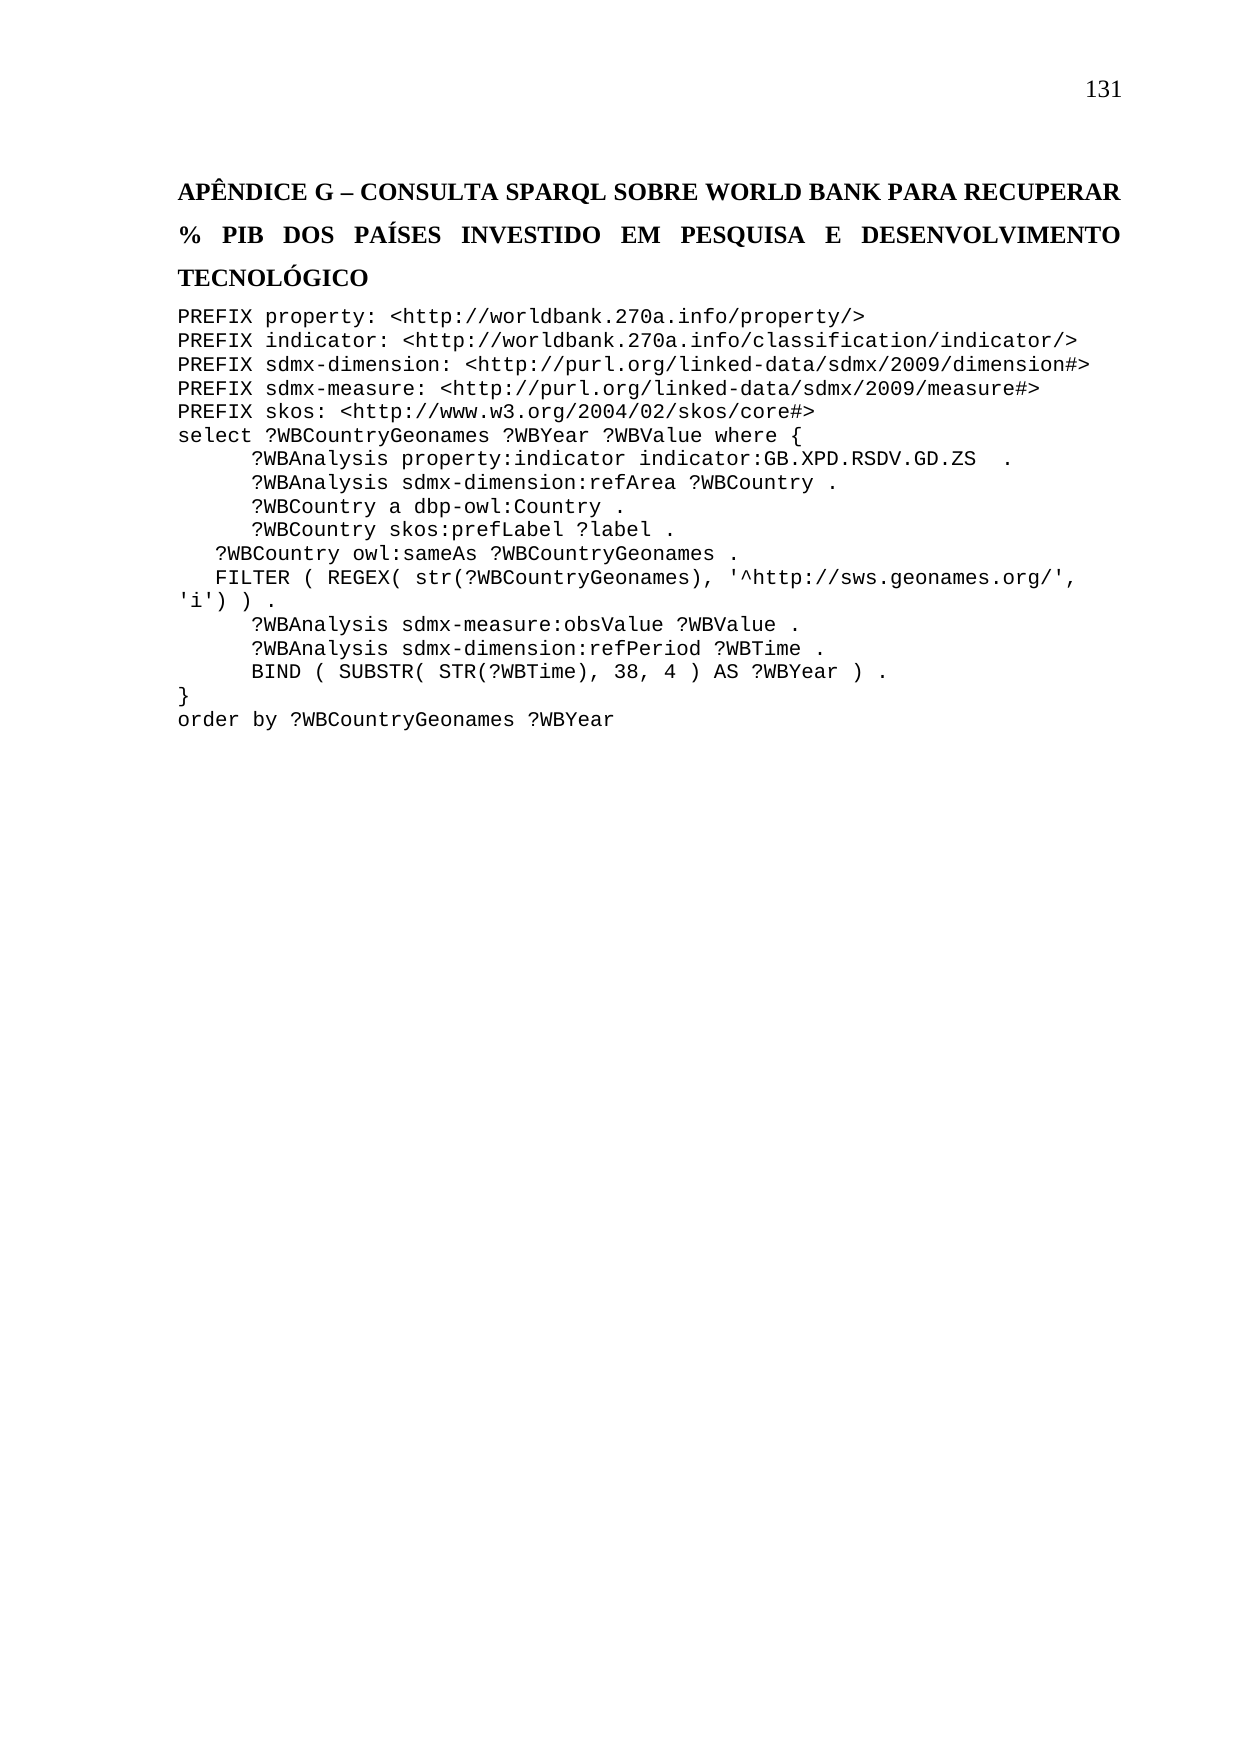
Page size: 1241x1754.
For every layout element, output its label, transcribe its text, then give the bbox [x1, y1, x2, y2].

text PREFIX indicator: <http://worldbank.270a.info/classification/indicator/> [177, 330, 1122, 354]
text } [177, 685, 1122, 708]
text APÊNDICE G – CONSULTA SPARQL SOBRE WORLD BANK PARA RECUPERAR % PIB DOS PAÍSES INVESTIDO EM PESQUISA E DESENVOLVIMENTO TECNOLÓGICO [177, 177, 1122, 292]
text ?WBAnalysis sdmx-dimension:refArea ?WBCountry . [177, 472, 1122, 496]
text PREFIX sdmx-measure: <http://purl.org/linked-data/sdmx/2009/measure#> [177, 377, 1122, 401]
text PREFIX skos: <http://www.w3.org/2004/02/skos/core#> [177, 401, 1122, 425]
text ?WBCountry owl:sameAs ?WBCountryGeonames . [177, 543, 1122, 567]
text PREFIX sdmx-dimension: <http://purl.org/linked-data/sdmx/2009/dimension#> [177, 354, 1122, 377]
text FILTER ( REGEX( str(?WBCountryGeonames), '^http://sws.geonames.org/', 'i') ) . [177, 567, 1122, 614]
text ?WBCountry a dbp-owl:Country . [177, 496, 1122, 519]
text ?WBAnalysis sdmx-measure:obsValue ?WBValue . [177, 614, 1122, 638]
text order by ?WBCountryGeonames ?WBYear [177, 708, 1122, 732]
text ?WBAnalysis property:indicator indicator:GB.XPD.RSDV.GD.ZS . [177, 448, 1122, 472]
text select ?WBCountryGeonames ?WBYear ?WBValue where { [177, 425, 1122, 448]
text BIND ( SUBSTR( STR(?WBTime), 38, 4 ) AS ?WBYear ) . [177, 661, 1122, 685]
text ?WBCountry skos:prefLabel ?label . [177, 519, 1122, 543]
text PREFIX property: <http://worldbank.270a.info/property/> [177, 307, 1122, 330]
text ?WBAnalysis sdmx-dimension:refPeriod ?WBTime . [177, 638, 1122, 661]
